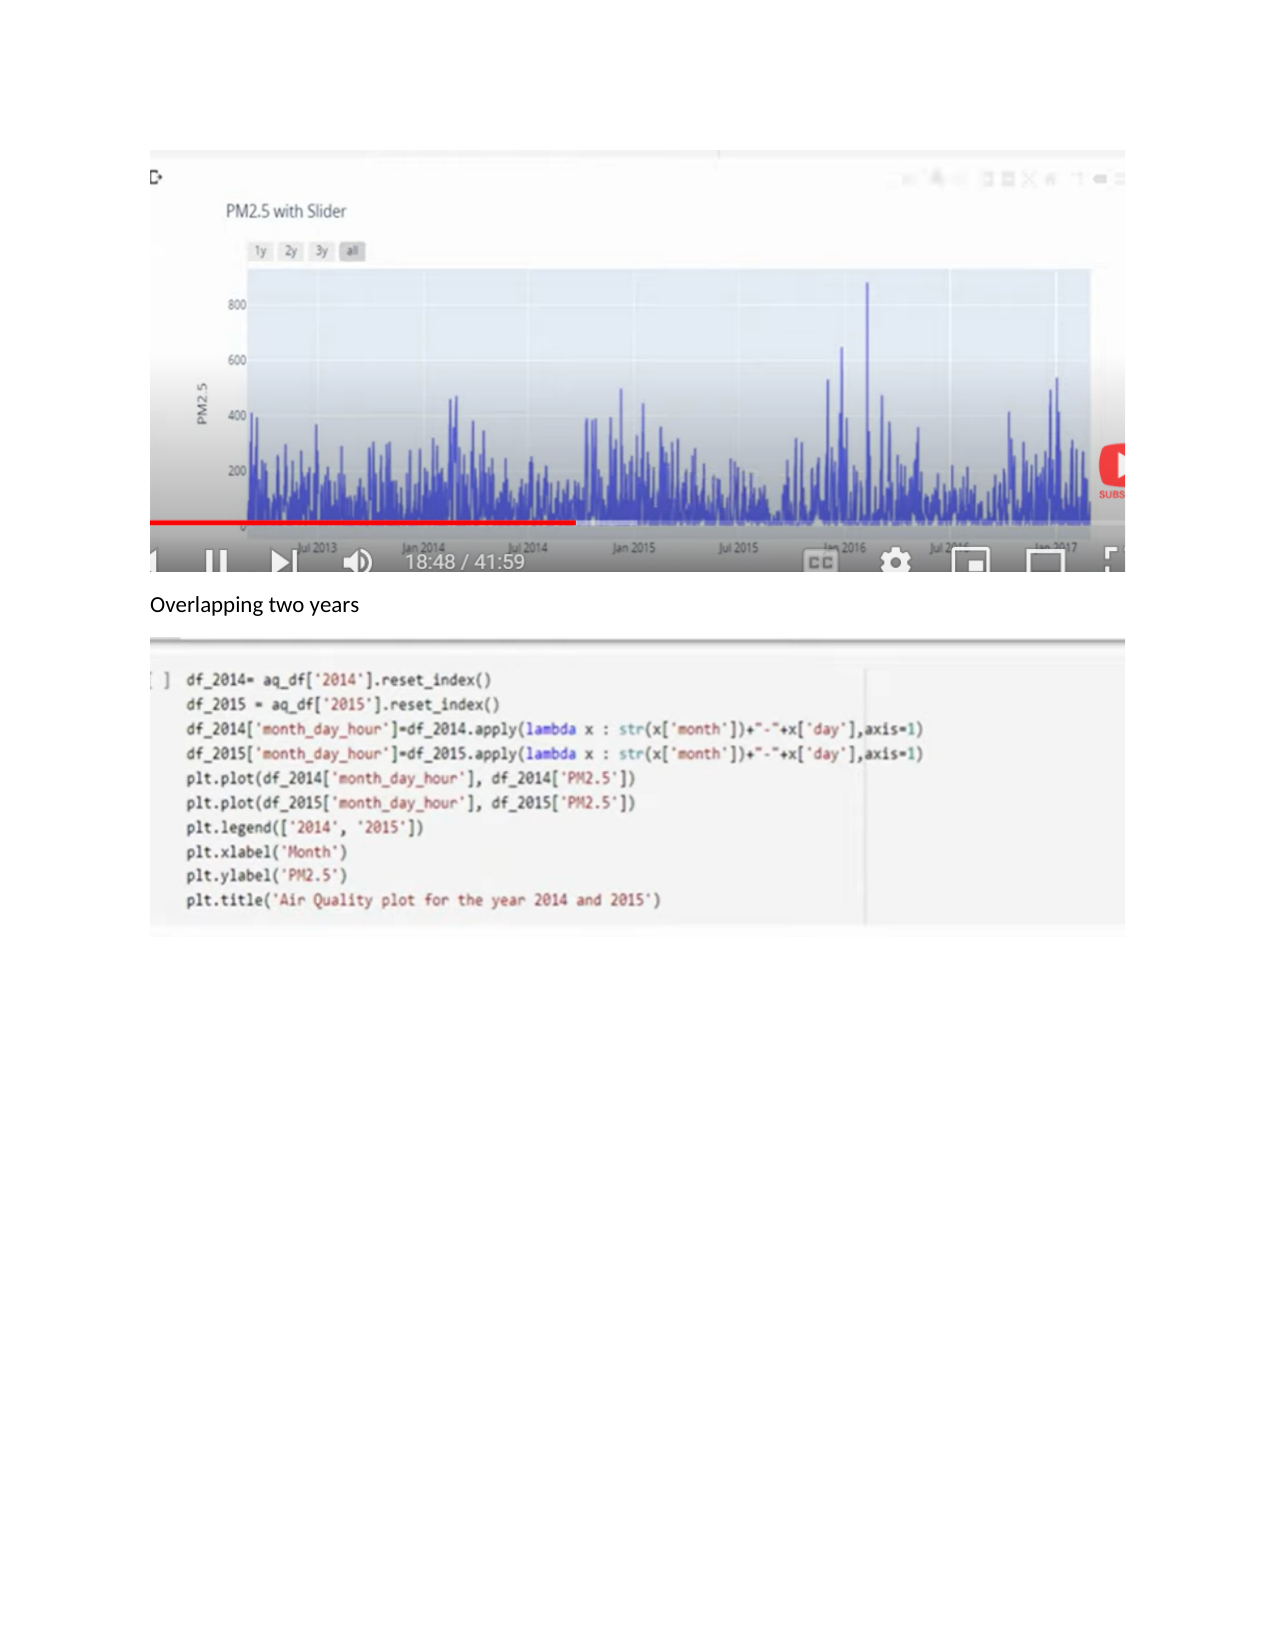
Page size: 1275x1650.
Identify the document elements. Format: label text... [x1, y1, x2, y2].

picture [150, 637, 1125, 937]
picture [150, 150, 1125, 572]
text Overlapping two years [150, 590, 1125, 618]
